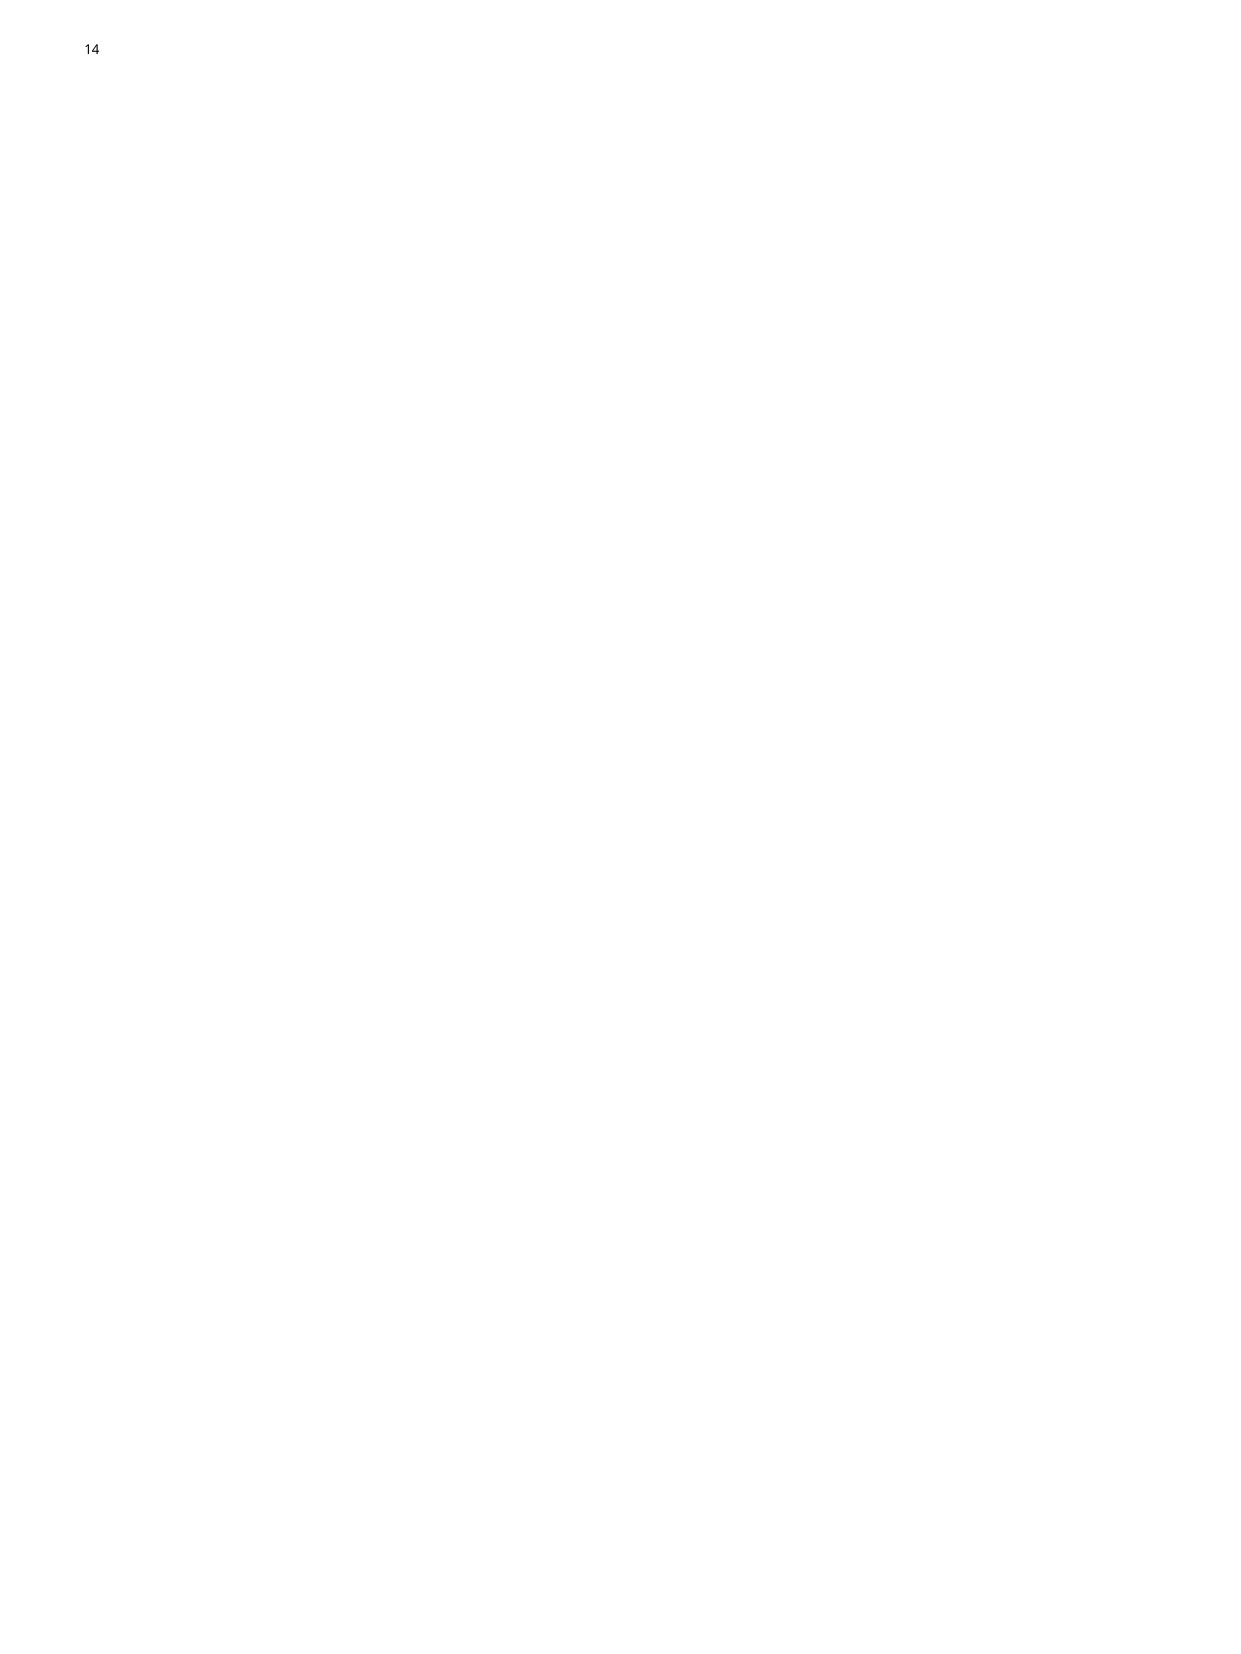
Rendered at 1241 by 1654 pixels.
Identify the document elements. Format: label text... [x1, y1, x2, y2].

text 14 [84, 35, 1166, 59]
